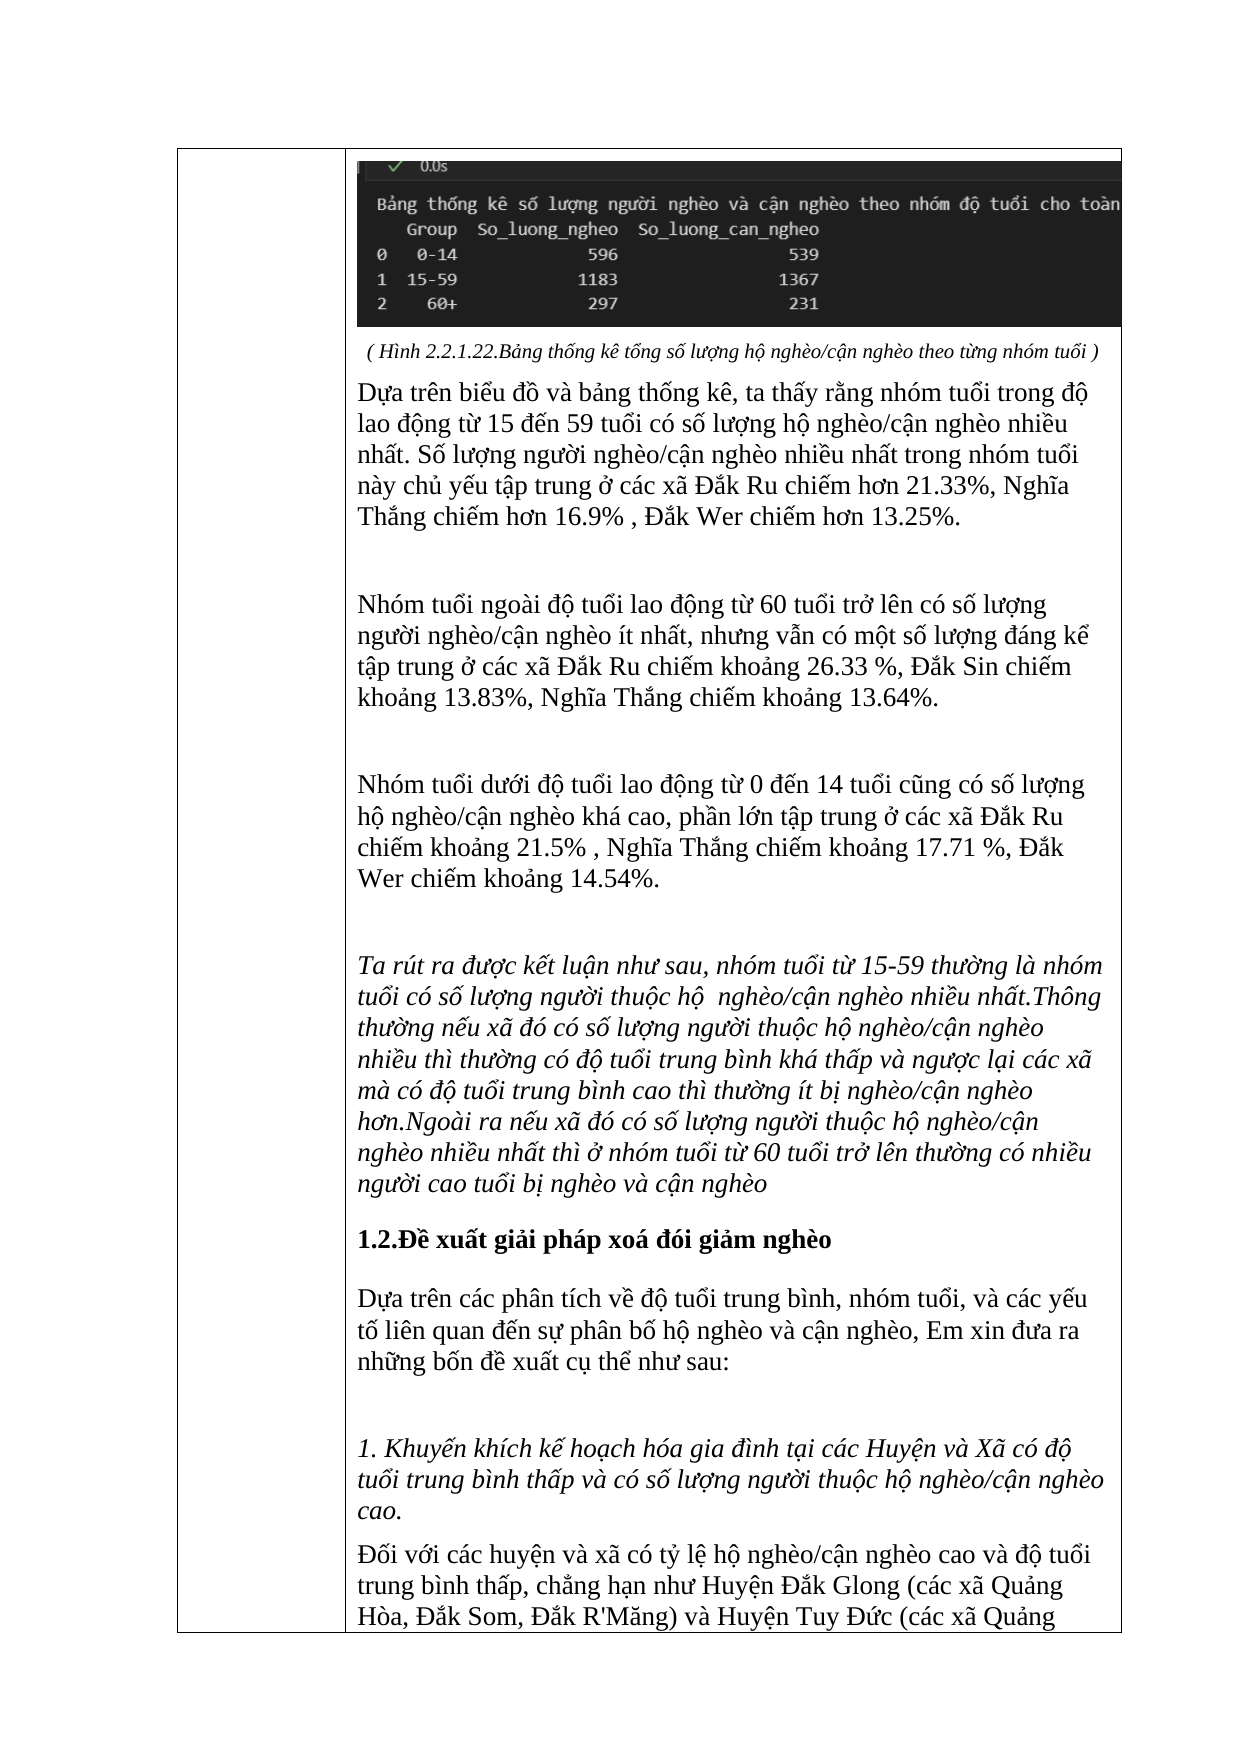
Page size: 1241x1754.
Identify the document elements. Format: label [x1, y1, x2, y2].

table_cell [346, 149, 1121, 1632]
picture [357, 161, 1122, 327]
